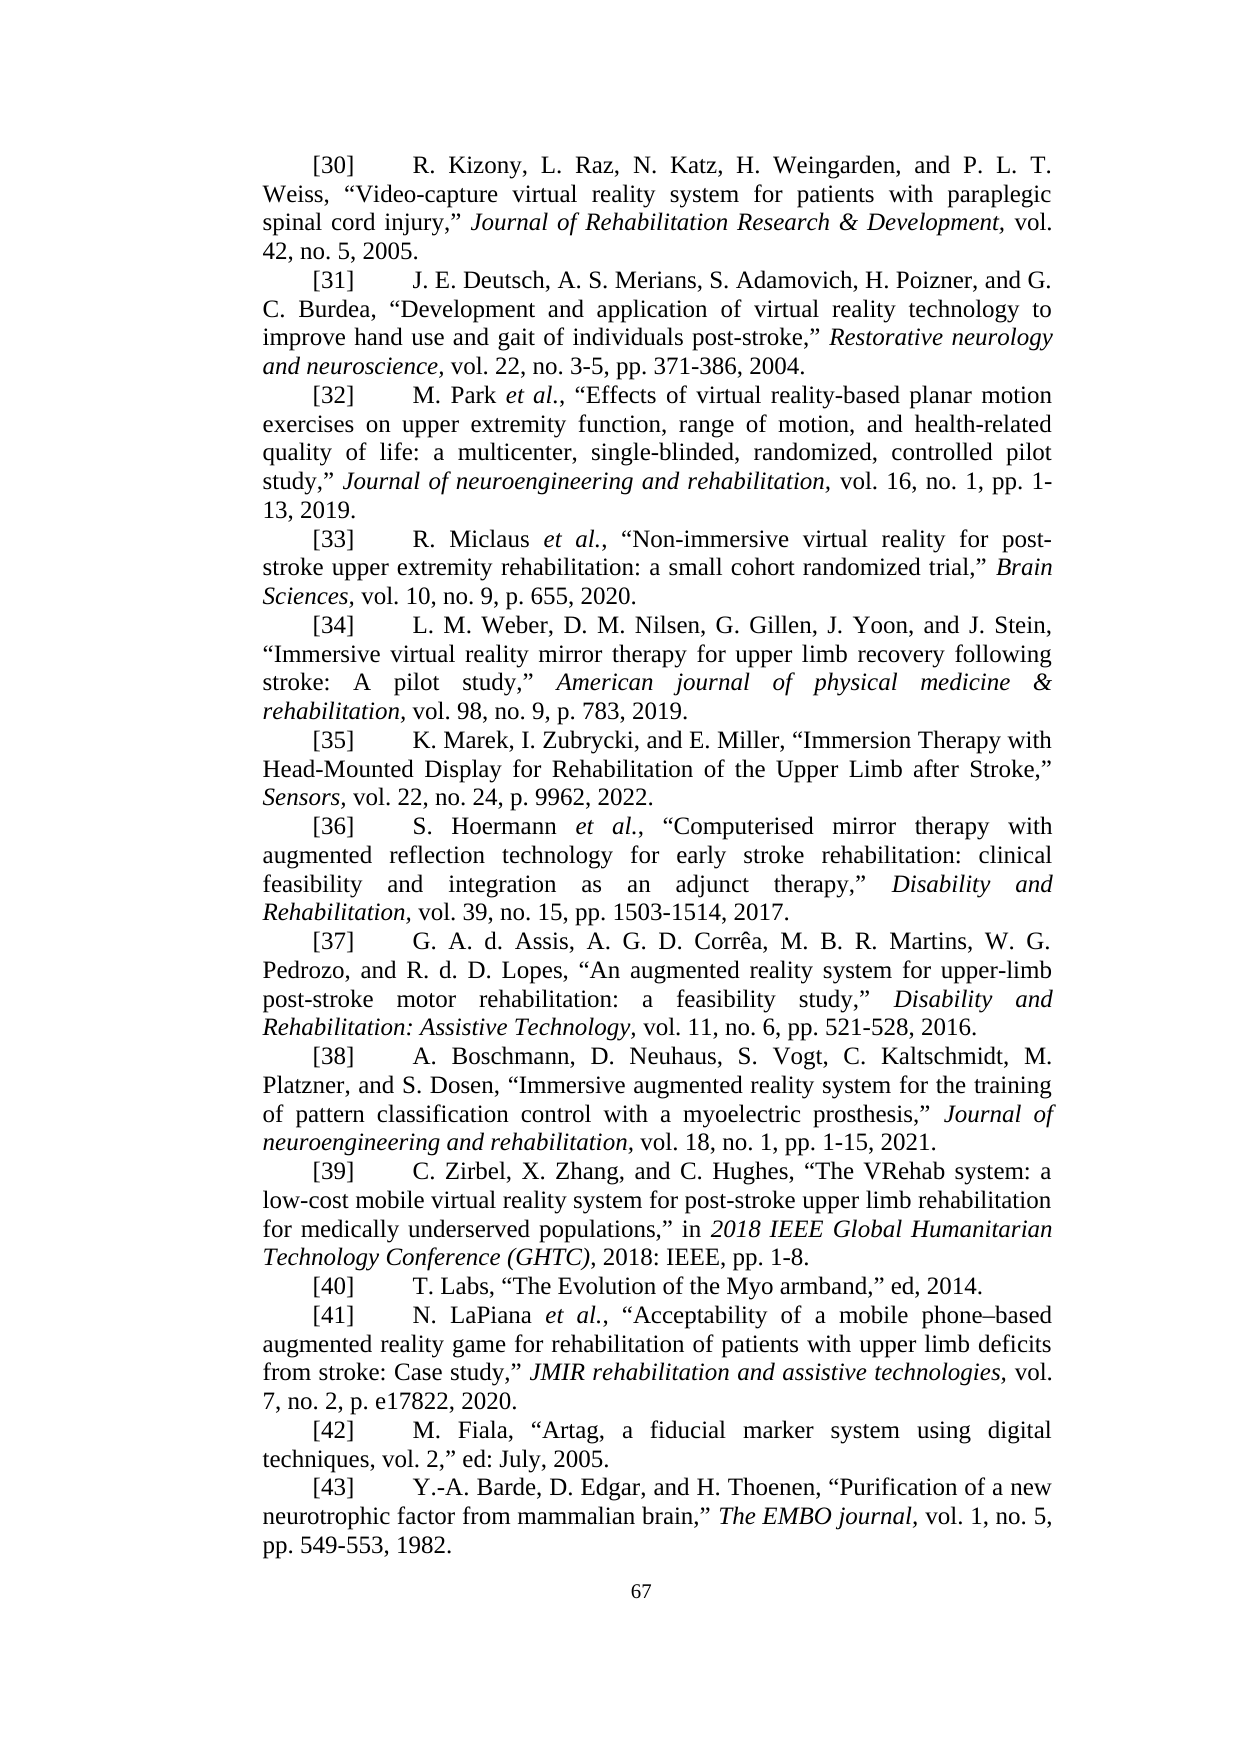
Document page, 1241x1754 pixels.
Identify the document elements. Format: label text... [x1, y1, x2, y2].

text [42] M. Fiala, “Artag, a fiducial marker system using digital techniques, vol. 2,” ed: July, 2005. [262, 1415, 1053, 1472]
text [35] K. Marek, I. Zubrycki, and E. Miller, “Immersion Therapy with Head-Mounted Display for Rehabilitation of the Upper Limb after Stroke,” Sensors, vol. 22, no. 24, p. 9962, 2022. [262, 725, 1053, 811]
text [30] R. Kizony, L. Raz, N. Katz, H. Weingarden, and P. L. T. Weiss, “Video-capture virtual reality system for patients with paraplegic spinal cord injury,” Journal of Rehabilitation Research & Development, vol. 42, no. 5, 2005. [262, 150, 1053, 265]
text [33] R. Miclaus et al., “Non-immersive virtual reality for post-stroke upper extremity rehabilitation: a small cohort randomized trial,” Brain Sciences, vol. 10, no. 9, p. 655, 2020. [262, 524, 1053, 610]
text [41] N. LaPiana et al., “Acceptability of a mobile phone–based augmented reality game for rehabilitation of patients with upper limb deficits from stroke: Case study,” JMIR rehabilitation and assistive technologies, vol. 7, no. 2, p. e17822, 2020. [262, 1300, 1053, 1415]
text [31] J. E. Deutsch, A. S. Merians, S. Adamovich, H. Poizner, and G. C. Burdea, “Development and application of virtual reality technology to improve hand use and gait of individuals post-stroke,” Restorative neurology and neuroscience, vol. 22, no. 3-5, pp. 371-386, 2004. [262, 265, 1053, 380]
text [36] S. Hoermann et al., “Computerised mirror therapy with augmented reflection technology for early stroke rehabilitation: clinical feasibility and integration as an adjunct therapy,” Disability and Rehabilitation, vol. 39, no. 15, pp. 1503-1514, 2017. [262, 811, 1053, 926]
text [34] L. M. Weber, D. M. Nilsen, G. Gillen, J. Yoon, and J. Stein, “Immersive virtual reality mirror therapy for upper limb recovery following stroke: A pilot study,” American journal of physical medicine & rehabilitation, vol. 98, no. 9, p. 783, 2019. [262, 610, 1053, 725]
text [38] A. Boschmann, D. Neuhaus, S. Vogt, C. Kaltschmidt, M. Platzner, and S. Dosen, “Immersive augmented reality system for the training of pattern classification control with a myoelectric prosthesis,” Journal of neuroengineering and rehabilitation, vol. 18, no. 1, pp. 1-15, 2021. [262, 1041, 1053, 1156]
text [39] C. Zirbel, X. Zhang, and C. Hughes, “The VRehab system: a low-cost mobile virtual reality system for post-stroke upper limb rehabilitation for medically underserved populations,” in 2018 IEEE Global Humanitarian Technology Conference (GHTC), 2018: IEEE, pp. 1-8. [262, 1156, 1053, 1271]
text [43] Y.-A. Barde, D. Edgar, and H. Thoenen, “Purification of a new neurotrophic factor from mammalian brain,” The EMBO journal, vol. 1, no. 5, pp. 549-553, 1982. [262, 1472, 1053, 1559]
text [40] T. Labs, “The Evolution of the Myo armband,” ed, 2014. [262, 1271, 1053, 1300]
text [37] G. A. d. Assis, A. G. D. Corrêa, M. B. R. Martins, W. G. Pedrozo, and R. d. D. Lopes, “An augmented reality system for upper-limb post-stroke motor rehabilitation: a feasibility study,” Disability and Rehabilitation: Assistive Technology, vol. 11, no. 6, pp. 521-528, 2016. [262, 926, 1053, 1041]
text [32] M. Park et al., “Effects of virtual reality-based planar motion exercises on upper extremity function, range of motion, and health-related quality of life: a multicenter, single-blinded, randomized, controlled pilot study,” Journal of neuroengineering and rehabilitation, vol. 16, no. 1, pp. 1-13, 2019. [262, 380, 1053, 524]
